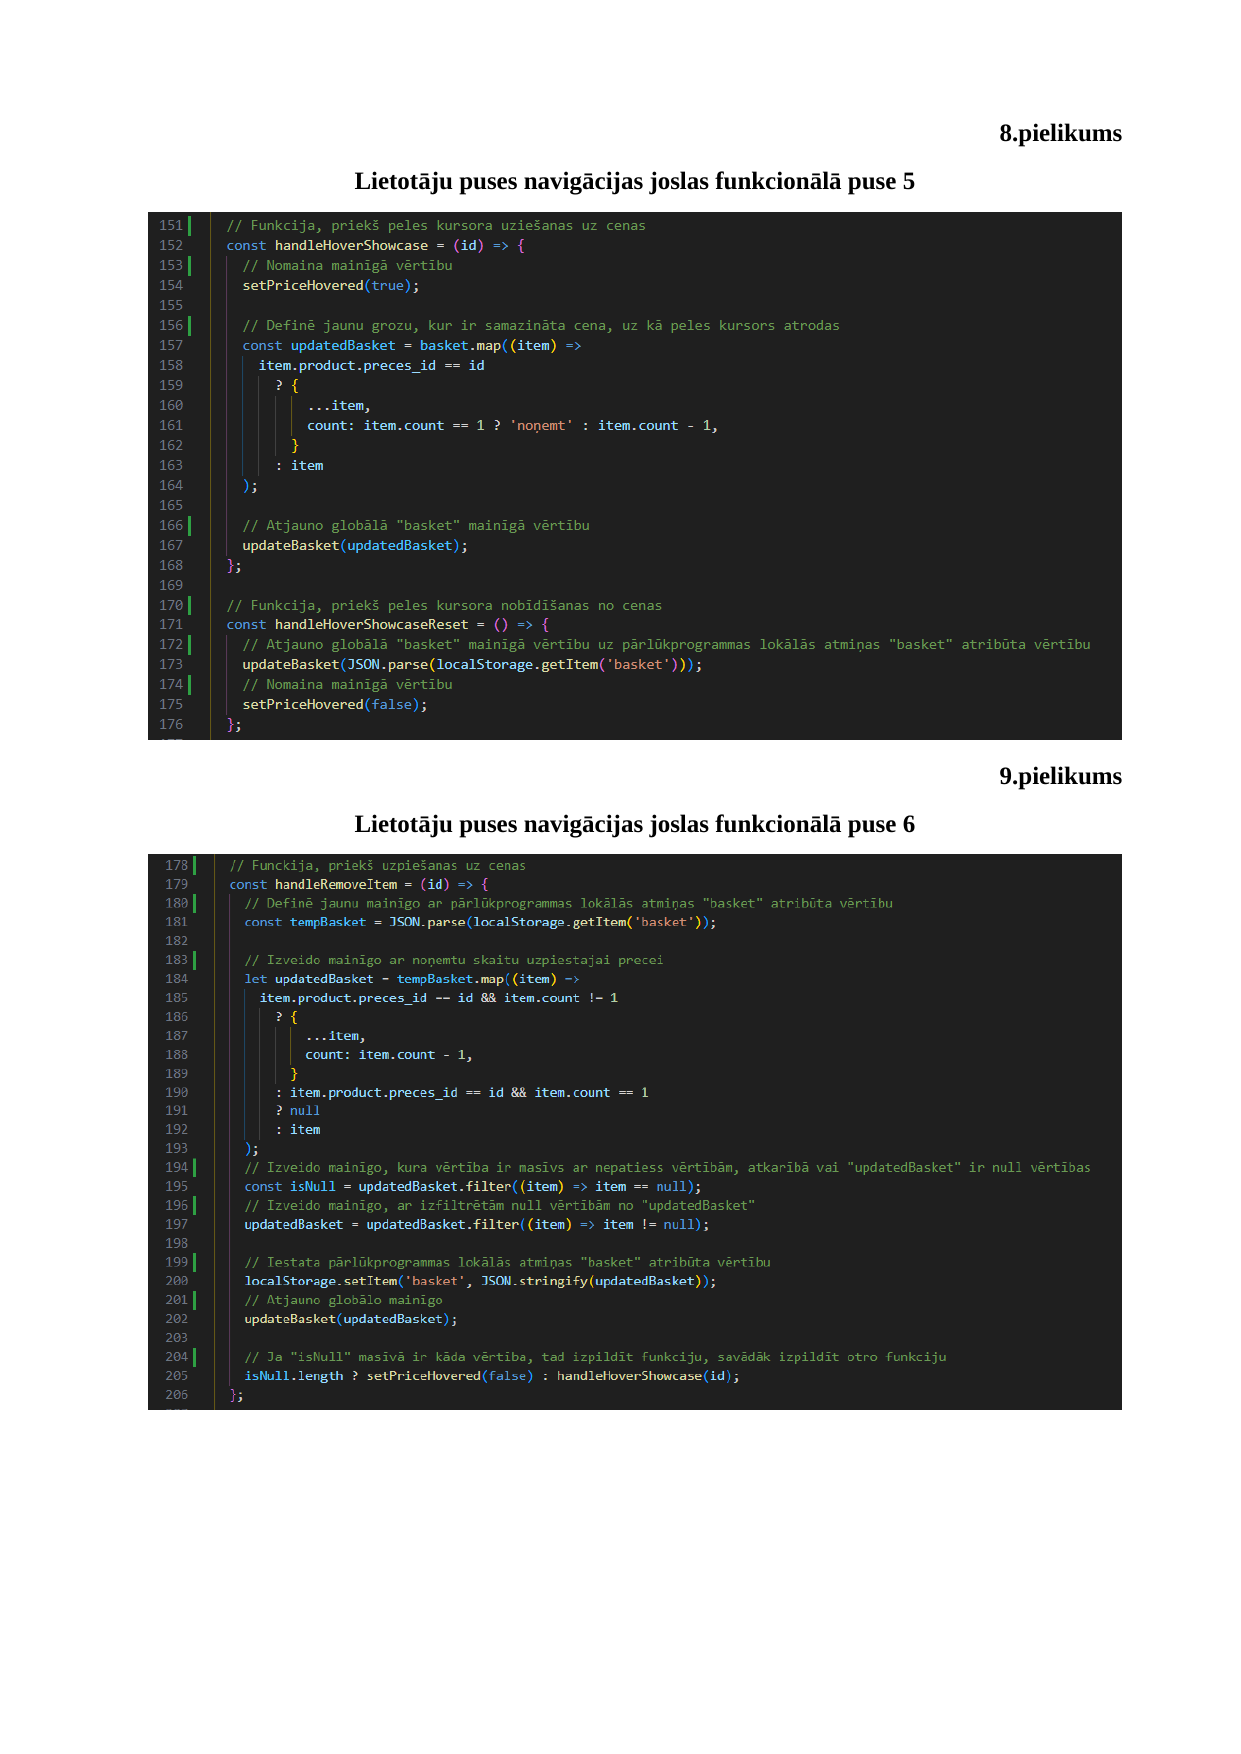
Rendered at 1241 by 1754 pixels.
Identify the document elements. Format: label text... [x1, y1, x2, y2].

text 8.pielikums [148, 118, 1122, 147]
picture [148, 212, 1122, 740]
text 9.pielikums [148, 740, 1122, 790]
text Lietotāju puses navigācijas joslas funkcionālā puse 5 [148, 166, 1122, 194]
text Lietotāju puses navigācijas joslas funkcionālā puse 6 [148, 809, 1122, 837]
picture [148, 854, 1122, 1410]
